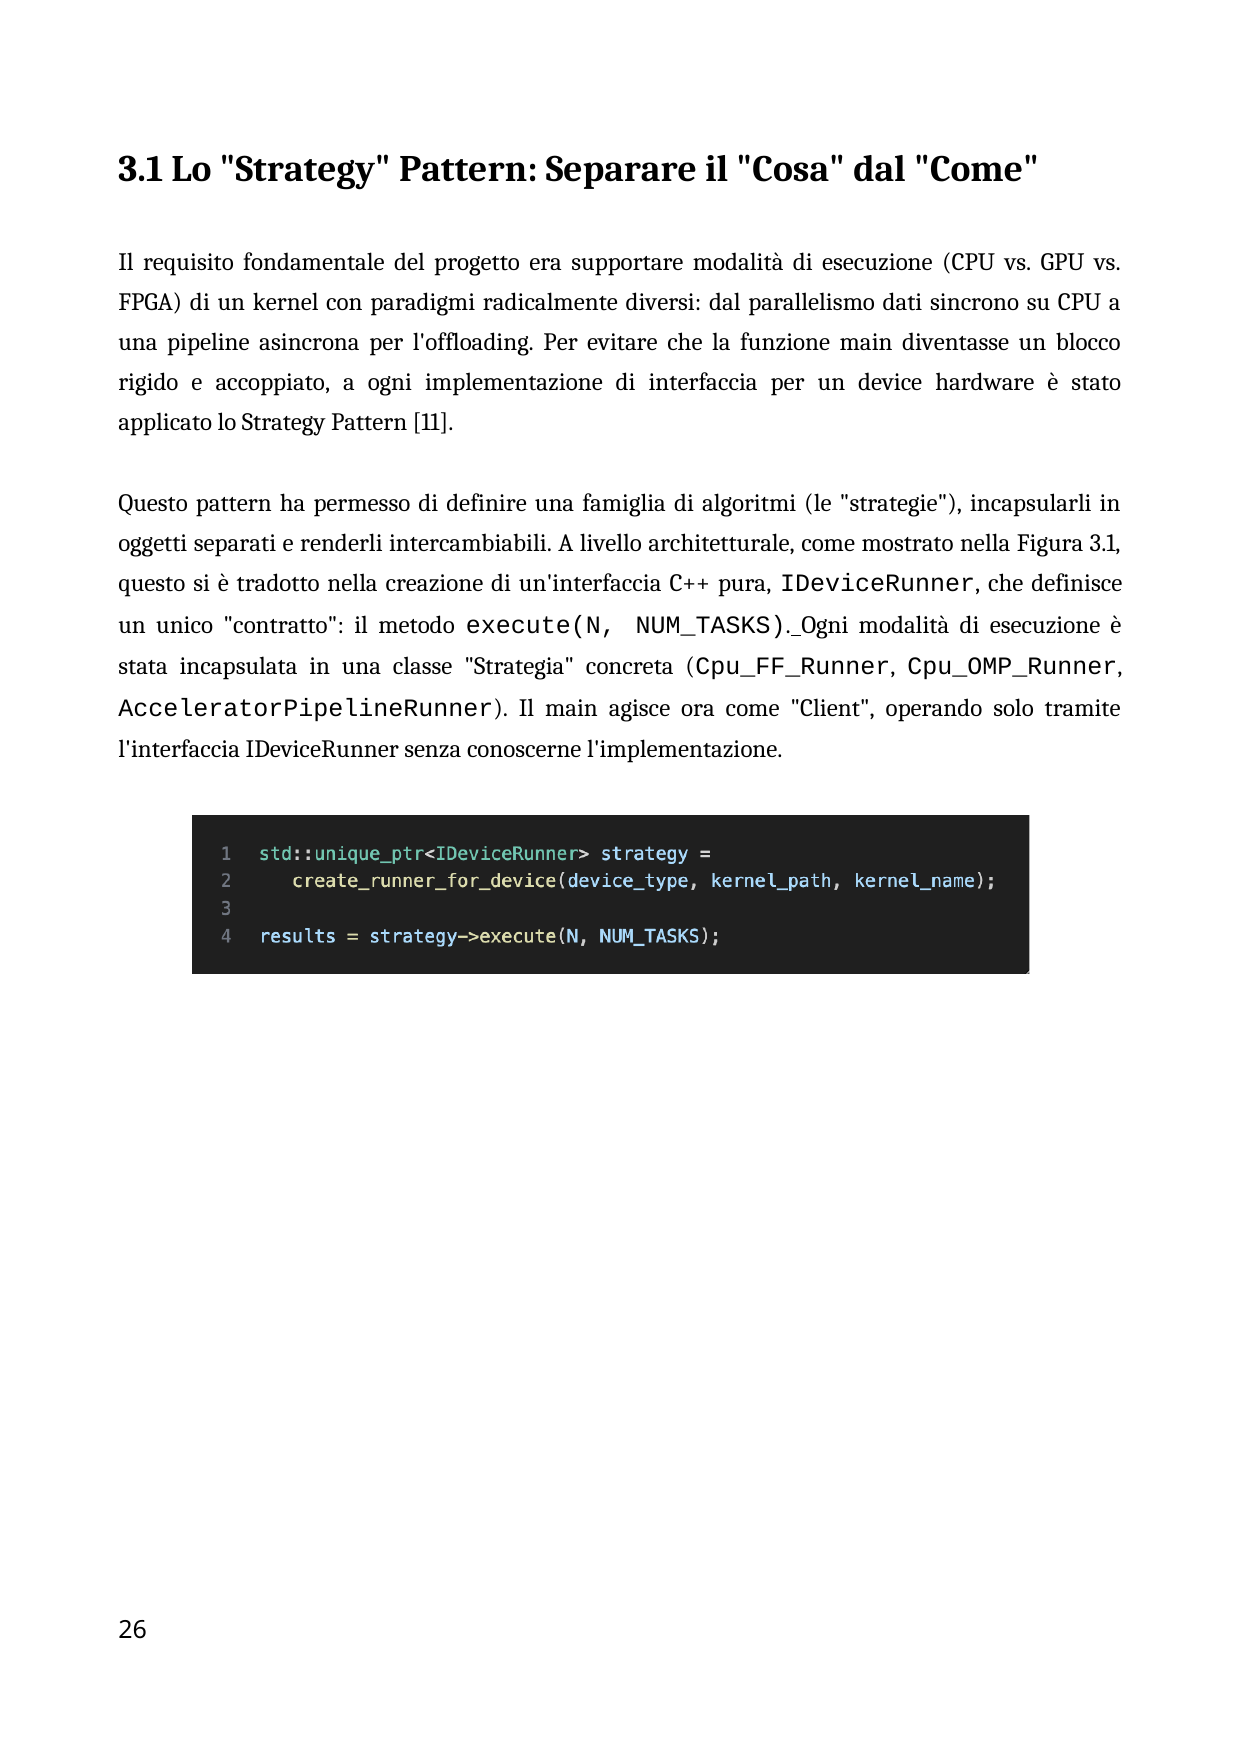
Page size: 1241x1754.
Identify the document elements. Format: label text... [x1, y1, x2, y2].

picture [192, 815, 1030, 974]
text Questo pattern ha permesso di definire una famiglia di algoritmi (le "strategie"), incapsularli in oggetti separati e renderli intercambiabili. A livello architetturale, come mostrato nella Figura 3.1, questo si è tradotto nella creazione di un'interfaccia C++ pura, IDeviceRunner, che definisce un unico "contratto": il metodo execute(N, NUM_TASKS). Ogni modalità di esecuzione è stata incapsulata in una classe "Strategia" concreta (Cpu_FF_Runner, Cpu_OMP_Runner, AcceleratorPipelineRunner). Il main agisce ora come "Client", operando solo tramite l'interfaccia IDeviceRunner senza conoscerne l'implementazione. [118, 489, 1122, 764]
text Il requisito fondamentale del progetto era supportare modalità di esecuzione (CPU vs. GPU vs. FPGA) di un kernel con paradigmi radicalmente diversi: dal parallelismo dati sincrono su CPU a una pipeline asincrona per l'offloading. Per evitare che la funzione main diventasse un blocco rigido e accoppiato, a ogni implementazione di interfaccia per un device hardware è stato applicato lo Strategy Pattern [11]. [118, 247, 1122, 437]
text 3.1 Lo "Strategy" Pattern: Separare il "Cosa" dal "Come" [118, 148, 1122, 191]
